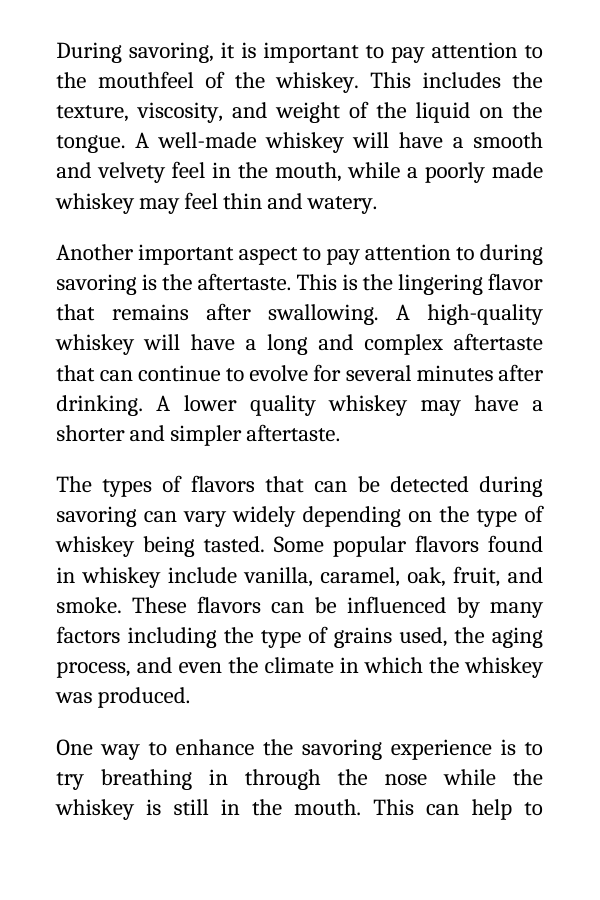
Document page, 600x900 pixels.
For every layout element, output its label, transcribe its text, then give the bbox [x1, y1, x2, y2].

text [56, 734, 544, 821]
text During savoring, it is important to pay attention to the mouthfeel of the whiskey. This includes the texture, viscosity, and weight of the liquid on the tongue. A well-made whiskey will have a smooth and velvety feel in the mouth, while a poorly made whiskey may feel thin and watery. [56, 37, 544, 215]
text The types of flavors that can be detected during savoring can vary widely depending on the type of whiskey being tasted. Some popular flavors found in whiskey include vanilla, caramel, oak, fruit, and smoke. These flavors can be influenced by many factors including the type of grains used, the aging process, and even the climate in which the whiskey was produced. [56, 472, 544, 710]
text Another important aspect to pay attention to during savoring is the aftertaste. This is the lingering flavor that remains after swallowing. A high-quality whiskey will have a long and complex aftertaste that can continue to evolve for several minutes after drinking. A lower quality whiskey may have a shorter and simpler aftertaste. [56, 239, 544, 447]
